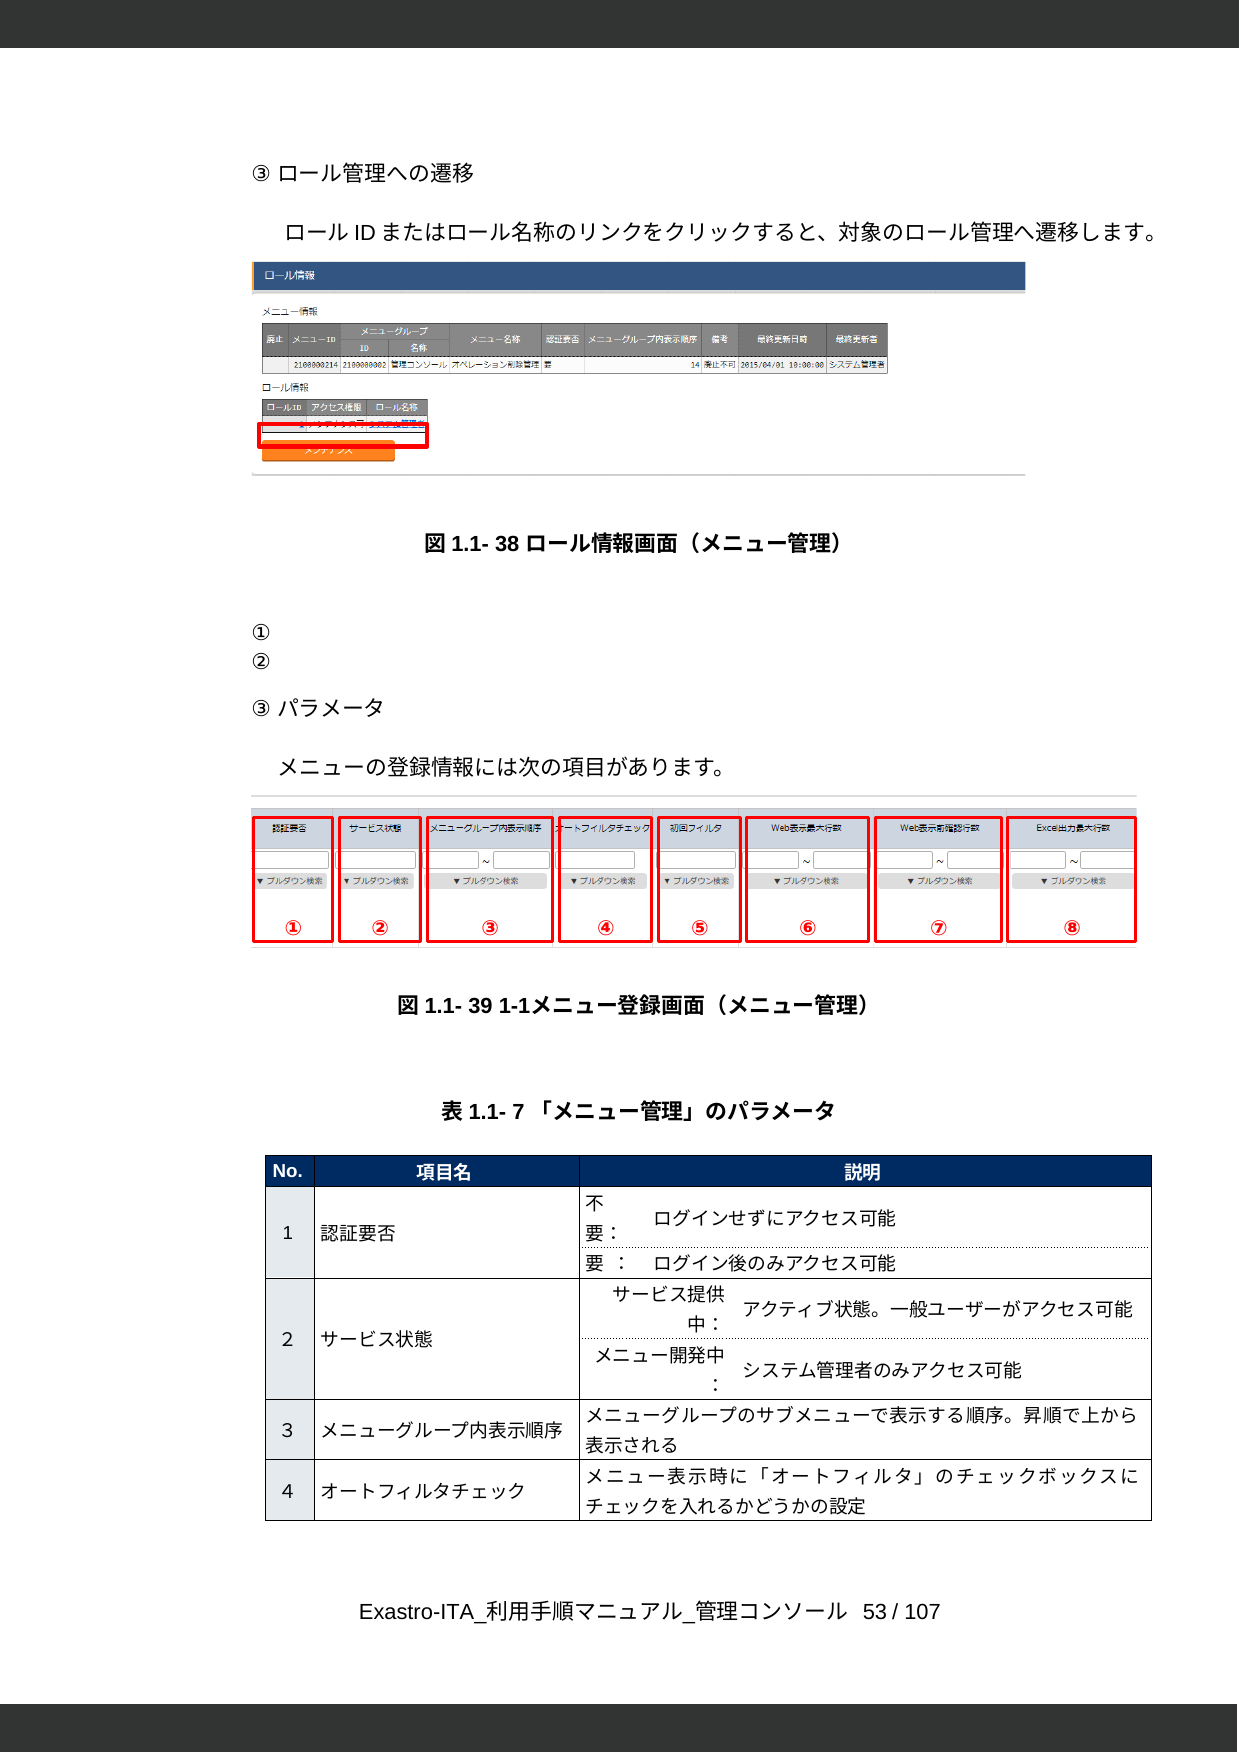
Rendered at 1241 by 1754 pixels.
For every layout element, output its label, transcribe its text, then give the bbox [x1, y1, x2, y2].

table_cell メニューグループ内表示順序 [315, 1400, 579, 1459]
table_cell サービス状態 [315, 1279, 579, 1399]
picture [0, 0, 1239, 48]
subtitle パラメータ [251, 677, 1152, 736]
table_cell アクティブ状態。一般ユーザーがアクセス可能 [736, 1279, 1151, 1338]
table_cell ３ [266, 1400, 314, 1459]
text 図 1.1- 38 ロール情報画面（メニュー管理） [148, 512, 1130, 571]
table_cell メニュー表示時に「オートフィルタ」のチェックボックスにチェックを入れるかどうかの設定 [580, 1460, 1151, 1520]
picture [1009, 819, 1134, 940]
text 表 1.1- 7 「メニュー管理」のパラメータ [148, 1080, 1130, 1139]
table_header 項目名 [315, 1156, 579, 1186]
picture [251, 261, 1026, 476]
table_cell 不要： [580, 1187, 648, 1247]
list ロール管理への遷移 [251, 142, 1152, 201]
text メニューの登録情報には次の項目があります。 [278, 736, 1152, 796]
table_header 説明 [580, 1156, 1151, 1186]
picture [0, 1704, 1237, 1752]
table_cell 要 ： [580, 1247, 648, 1277]
table_cell ４ [266, 1460, 314, 1520]
table_cell メニュー開発中 ： [580, 1338, 736, 1399]
table_cell サービス提供中： [580, 1279, 736, 1338]
table_cell ログイン後のみアクセス可能 [648, 1247, 1151, 1277]
table_cell ログインせずにアクセス可能 [648, 1187, 1151, 1247]
table_cell システム管理者のみアクセス可能 [736, 1338, 1151, 1399]
table_cell オートフィルタチェック [315, 1460, 579, 1520]
table_cell メニューグループのサブメニューで表示する順序。昇順で上から表示される [580, 1400, 1151, 1459]
picture [251, 795, 1137, 951]
table_cell ２ [266, 1279, 314, 1399]
text 図 1.1- 39 1-1メニュー登録画面（メニュー管理） [148, 974, 1130, 1034]
text ロールIDまたはロール名称のリンクをクリックすると、対象のロール管理へ遷移します。 [251, 201, 1152, 261]
table_cell 認証要否 [315, 1187, 579, 1277]
table_header No. [266, 1156, 314, 1186]
table_cell 1 [266, 1187, 314, 1277]
